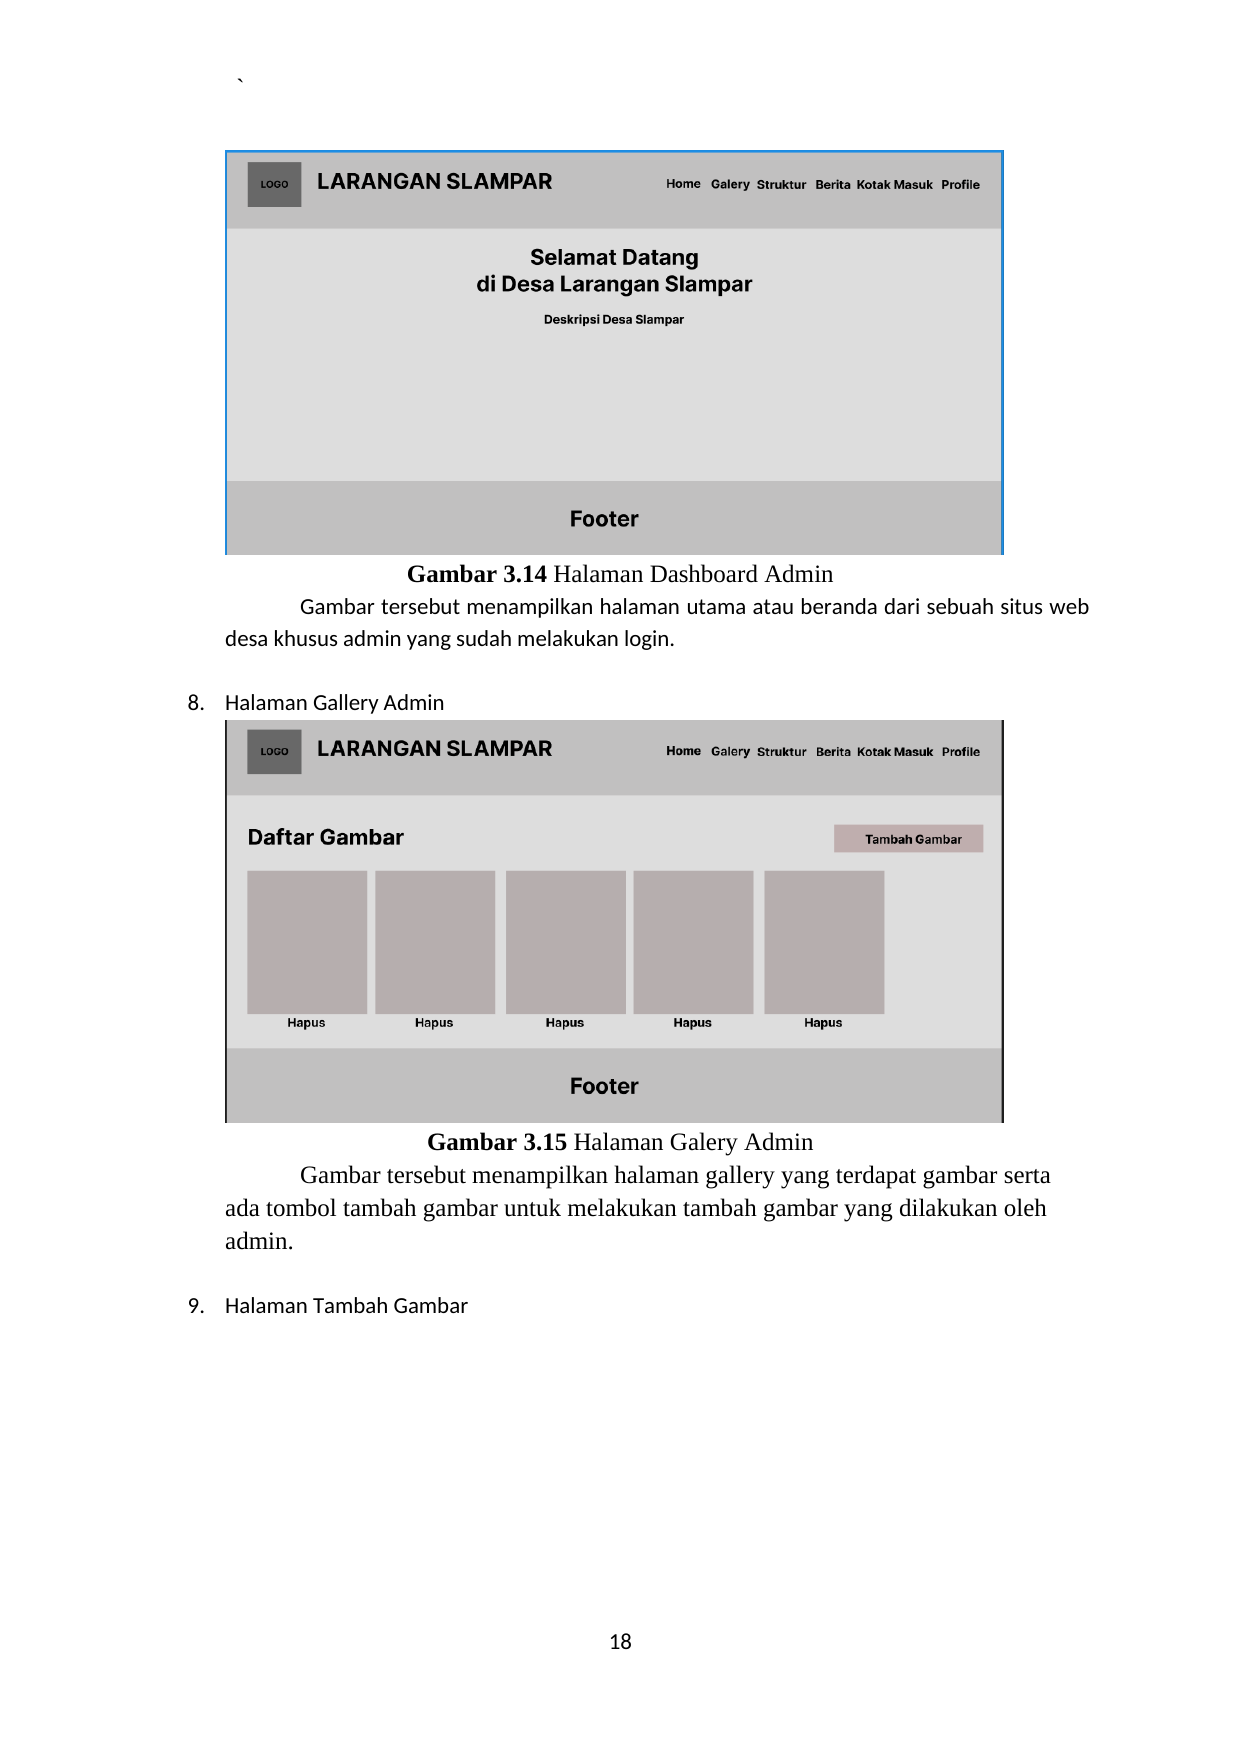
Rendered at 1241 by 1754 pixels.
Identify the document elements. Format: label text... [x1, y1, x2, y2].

picture [225, 720, 1004, 1123]
picture [225, 150, 1004, 555]
list Halaman Gallery Admin [187, 688, 1090, 717]
list Gambar 3.15 Halaman Galery Admin [150, 1127, 1090, 1156]
list Halaman Tambah Gambar [187, 1291, 1090, 1319]
list Gambar tersebut menampilkan halaman utama atau beranda dari sebuah situs web desa khusus admin yang sudah melakukan login. [225, 592, 1090, 652]
list Gambar tersebut menampilkan halaman gallery yang terdapat gambar serta ada tombol tambah gambar untuk melakukan tambah gambar yang dilakukan oleh admin. [225, 1160, 1090, 1254]
list Gambar 3.14 Halaman Dashboard Admin [150, 559, 1090, 588]
